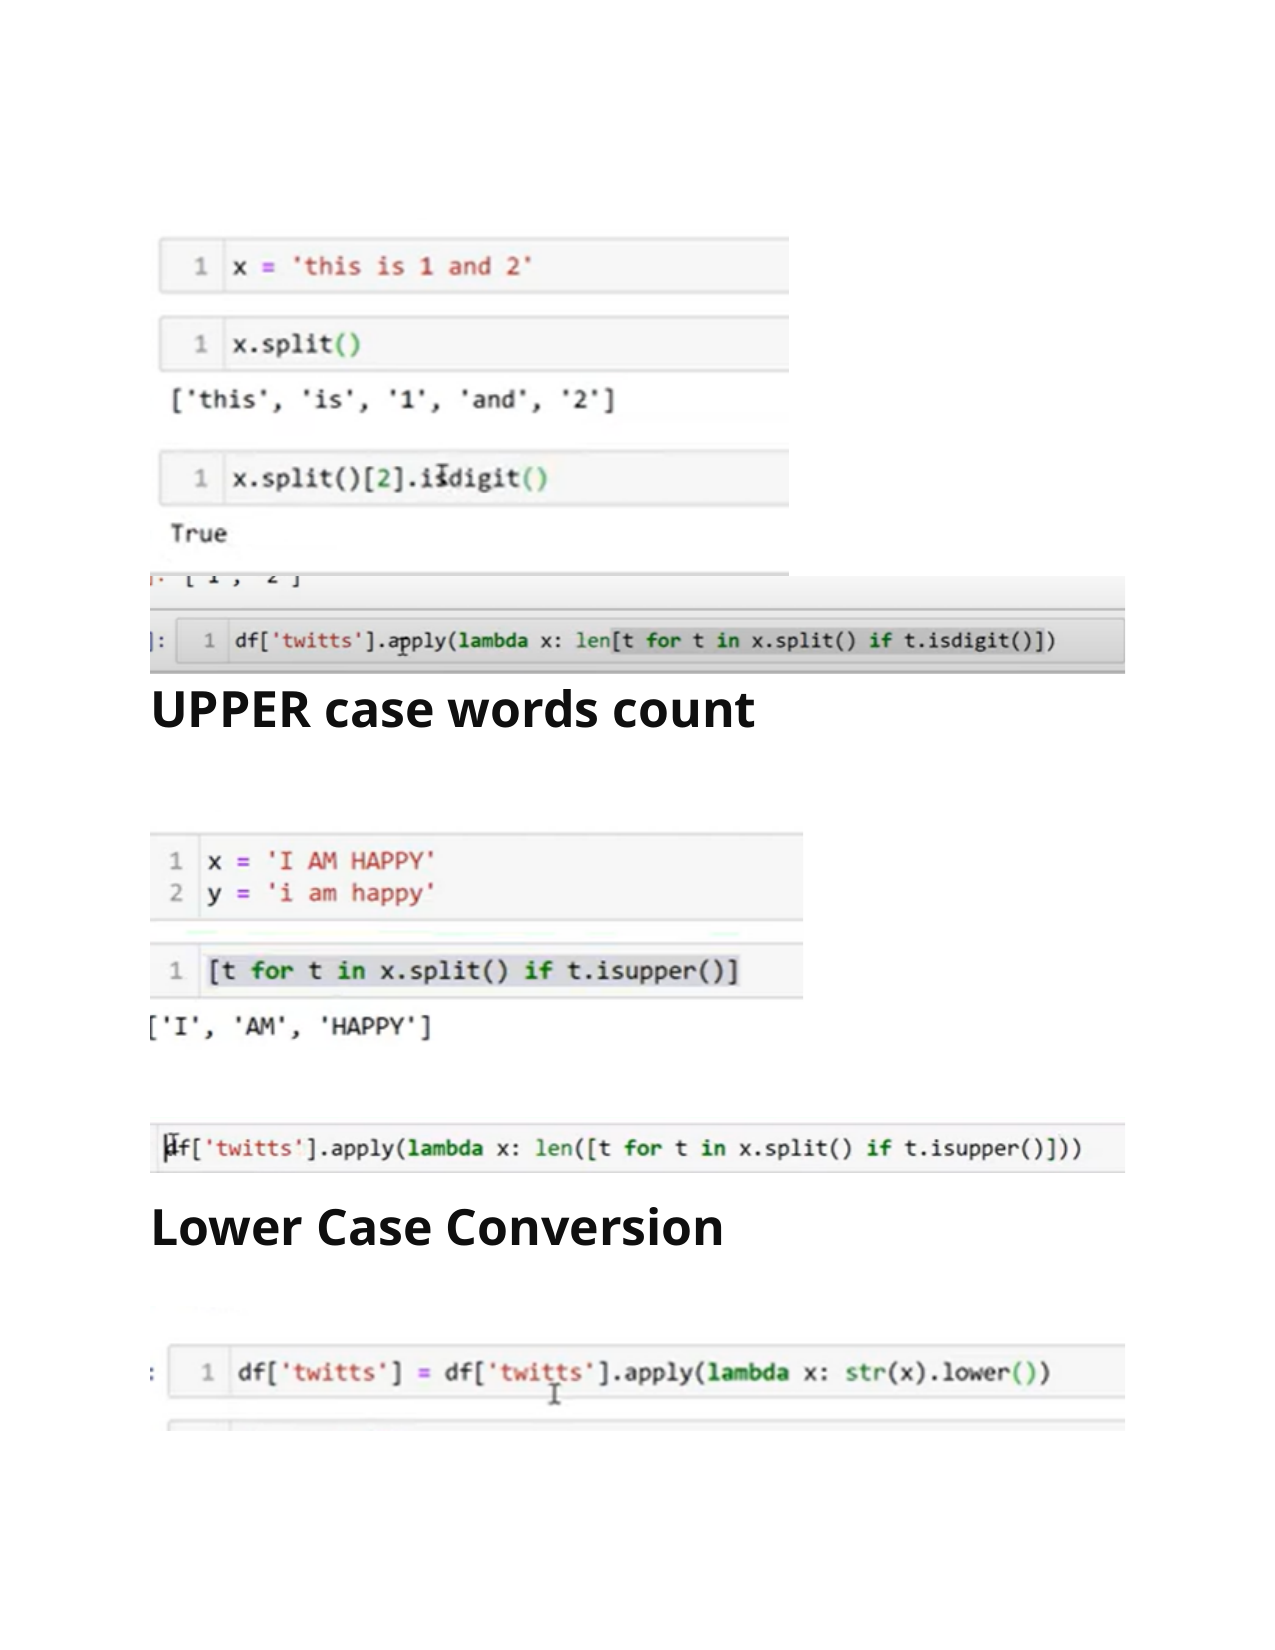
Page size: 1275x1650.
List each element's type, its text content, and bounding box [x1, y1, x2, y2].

picture [150, 1306, 1125, 1431]
picture [150, 810, 804, 1050]
subtitle Lower Case Conversion [150, 1192, 1125, 1260]
text UPPER case words count [150, 674, 1125, 742]
picture [150, 218, 1125, 674]
picture [150, 1117, 1125, 1173]
